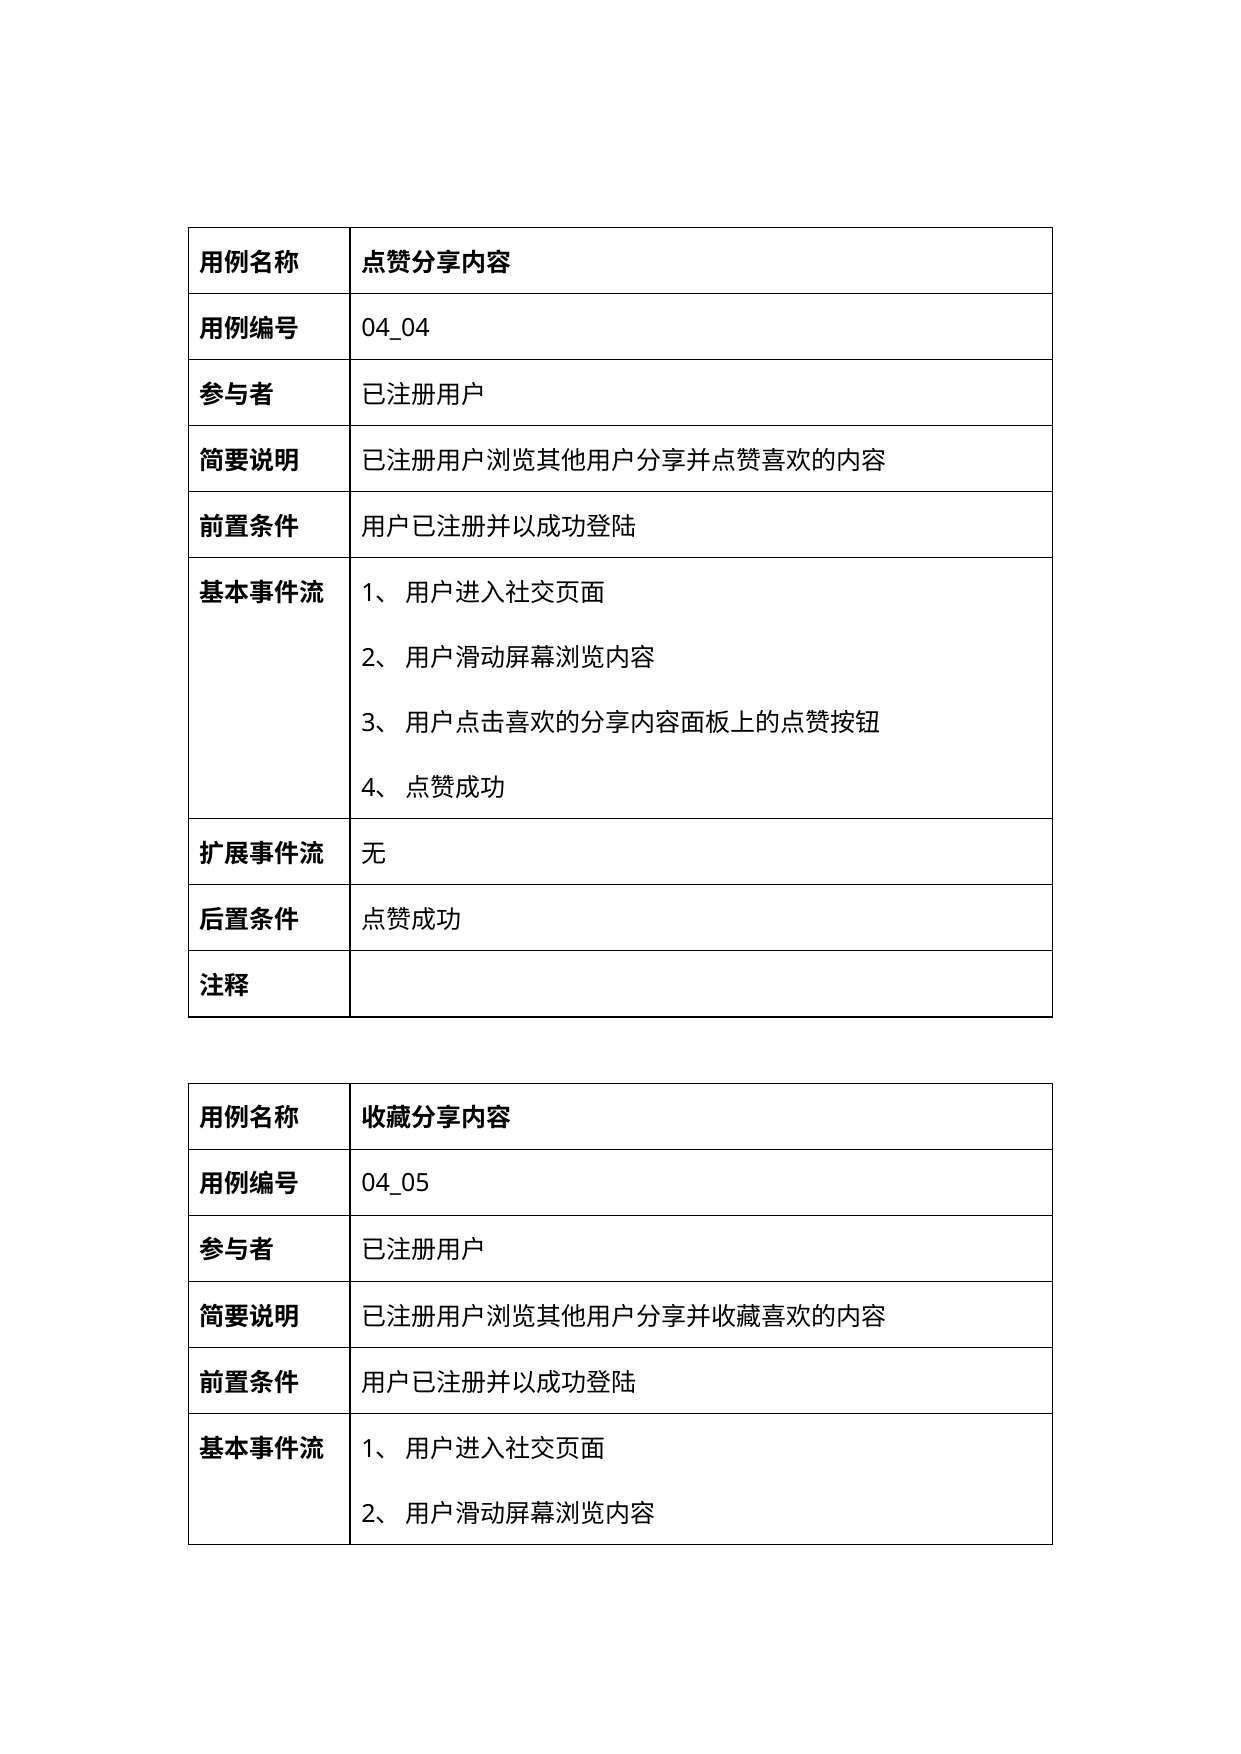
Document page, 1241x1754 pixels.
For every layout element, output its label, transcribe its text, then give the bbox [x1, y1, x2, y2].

table_cell 基本事件流 [189, 1414, 349, 1544]
table_header 用例名称 [189, 1084, 349, 1148]
table_cell 用例编号 [189, 294, 349, 359]
table_cell 已注册用户 [351, 1216, 1052, 1281]
table_cell 已注册用户浏览其他用户分享并点赞喜欢的内容 [351, 426, 1052, 491]
table_cell 后置条件 [189, 885, 349, 950]
table_cell 简要说明 [189, 426, 349, 491]
table_cell 前置条件 [189, 492, 349, 557]
table_cell 用户已注册并以成功登陆 [351, 492, 1052, 557]
table_cell 已注册用户浏览其他用户分享并收藏喜欢的内容 [351, 1282, 1052, 1347]
table_cell 用户已注册并以成功登陆 [351, 1348, 1052, 1413]
table_cell 前置条件 [189, 1348, 349, 1413]
table_cell 点赞成功 [351, 885, 1052, 950]
table_header 收藏分享内容 [351, 1084, 1052, 1148]
table_cell 注释 [189, 951, 349, 1016]
table_cell [351, 951, 1052, 1016]
table_cell 扩展事件流 [189, 819, 349, 884]
table_cell 无 [351, 819, 1052, 884]
table_cell 已注册用户 [351, 360, 1052, 425]
table_cell 简要说明 [189, 1282, 349, 1347]
table_header 点赞分享内容 [351, 228, 1052, 293]
table_cell 参与者 [189, 360, 349, 425]
table_header 用例名称 [189, 228, 349, 293]
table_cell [351, 1414, 1052, 1544]
table_cell 04_04 [351, 294, 1052, 359]
table_cell 04_05 [351, 1150, 1052, 1214]
table_cell 用户进入社交页面 用户滑动屏幕浏览内容 用户点击喜欢的分享内容面板上的点赞按钮 点赞成功 [351, 558, 1052, 818]
table_cell 用例编号 [189, 1150, 349, 1214]
table_cell 参与者 [189, 1216, 349, 1281]
table_cell 基本事件流 [189, 558, 349, 818]
